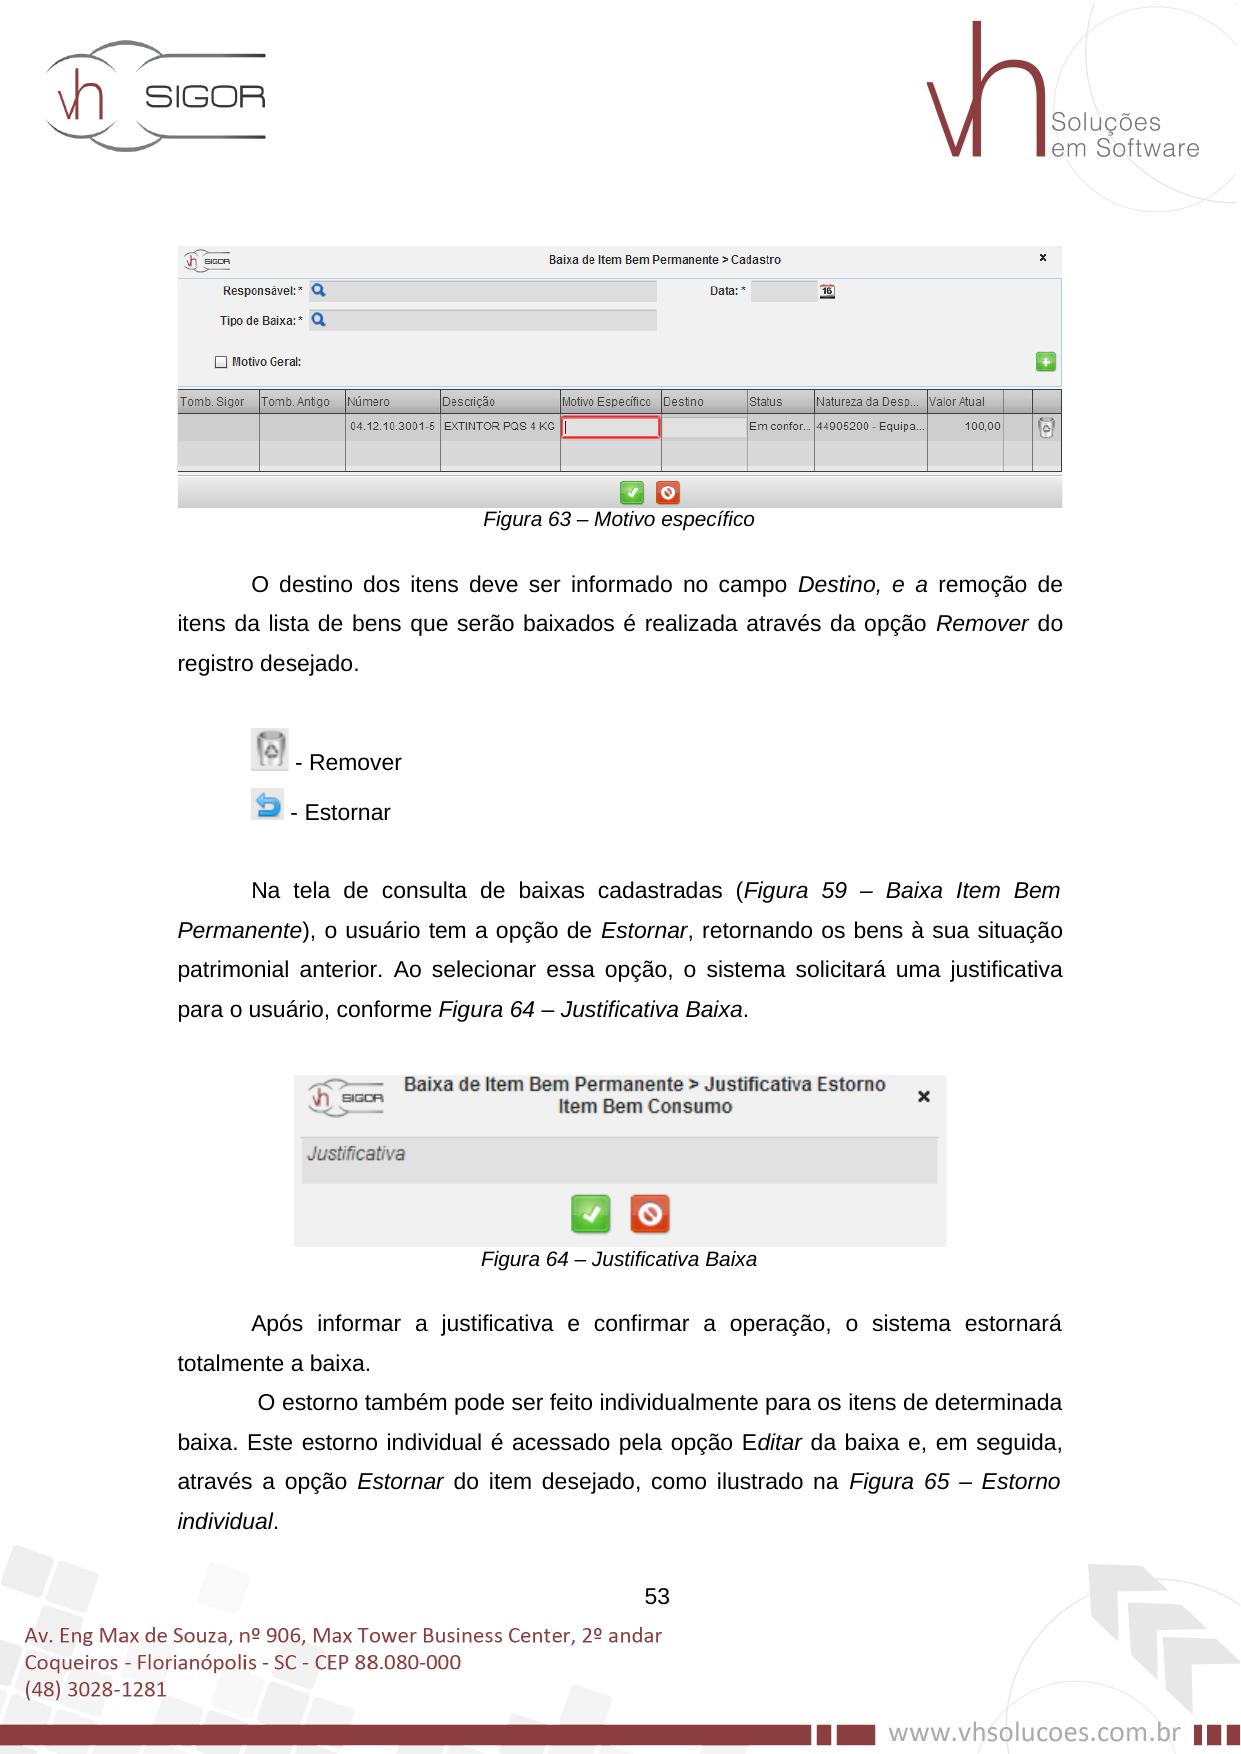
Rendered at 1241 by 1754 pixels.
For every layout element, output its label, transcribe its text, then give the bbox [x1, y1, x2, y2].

picture [177, 246, 1063, 508]
picture [251, 788, 284, 820]
text Após informar a justificativa e confirmar a operação, o sistema estornará totalmente a baixa. [177, 1310, 1063, 1376]
text Na tela de consulta de baixas cadastradas (Figura 59 – Baixa Item Bem Permanente), o usuário tem a opção de Estornar, retornando os bens à sua situação patrimonial anterior. Ao selecionar essa opção, o sistema solicitará uma justificativa para o usuário, conforme Figura 64 – Justificativa Baixa. [177, 877, 1063, 1022]
picture [251, 728, 289, 771]
text O estorno também pode ser feito individualmente para os itens de determinada baixa. Este estorno individual é acessado pela opção Editar da baixa e, em seguida, através a opção Estornar do item desejado, como ilustrado na Figura 65 – Estorno individual. [177, 1389, 1063, 1534]
text O destino dos itens deve ser informado no campo Destino, e a remoção de itens da lista de bens que serão baixados é realizada através da opção Remover do registro desejado. [177, 571, 1063, 676]
picture [926, 3, 1236, 212]
text Figura 63 – Motivo específico [177, 508, 1063, 531]
text - Estornar [177, 789, 1063, 825]
picture [0, 1545, 1241, 1754]
text - Remover [177, 728, 1063, 776]
picture [45, 40, 266, 152]
picture [293, 1075, 947, 1247]
